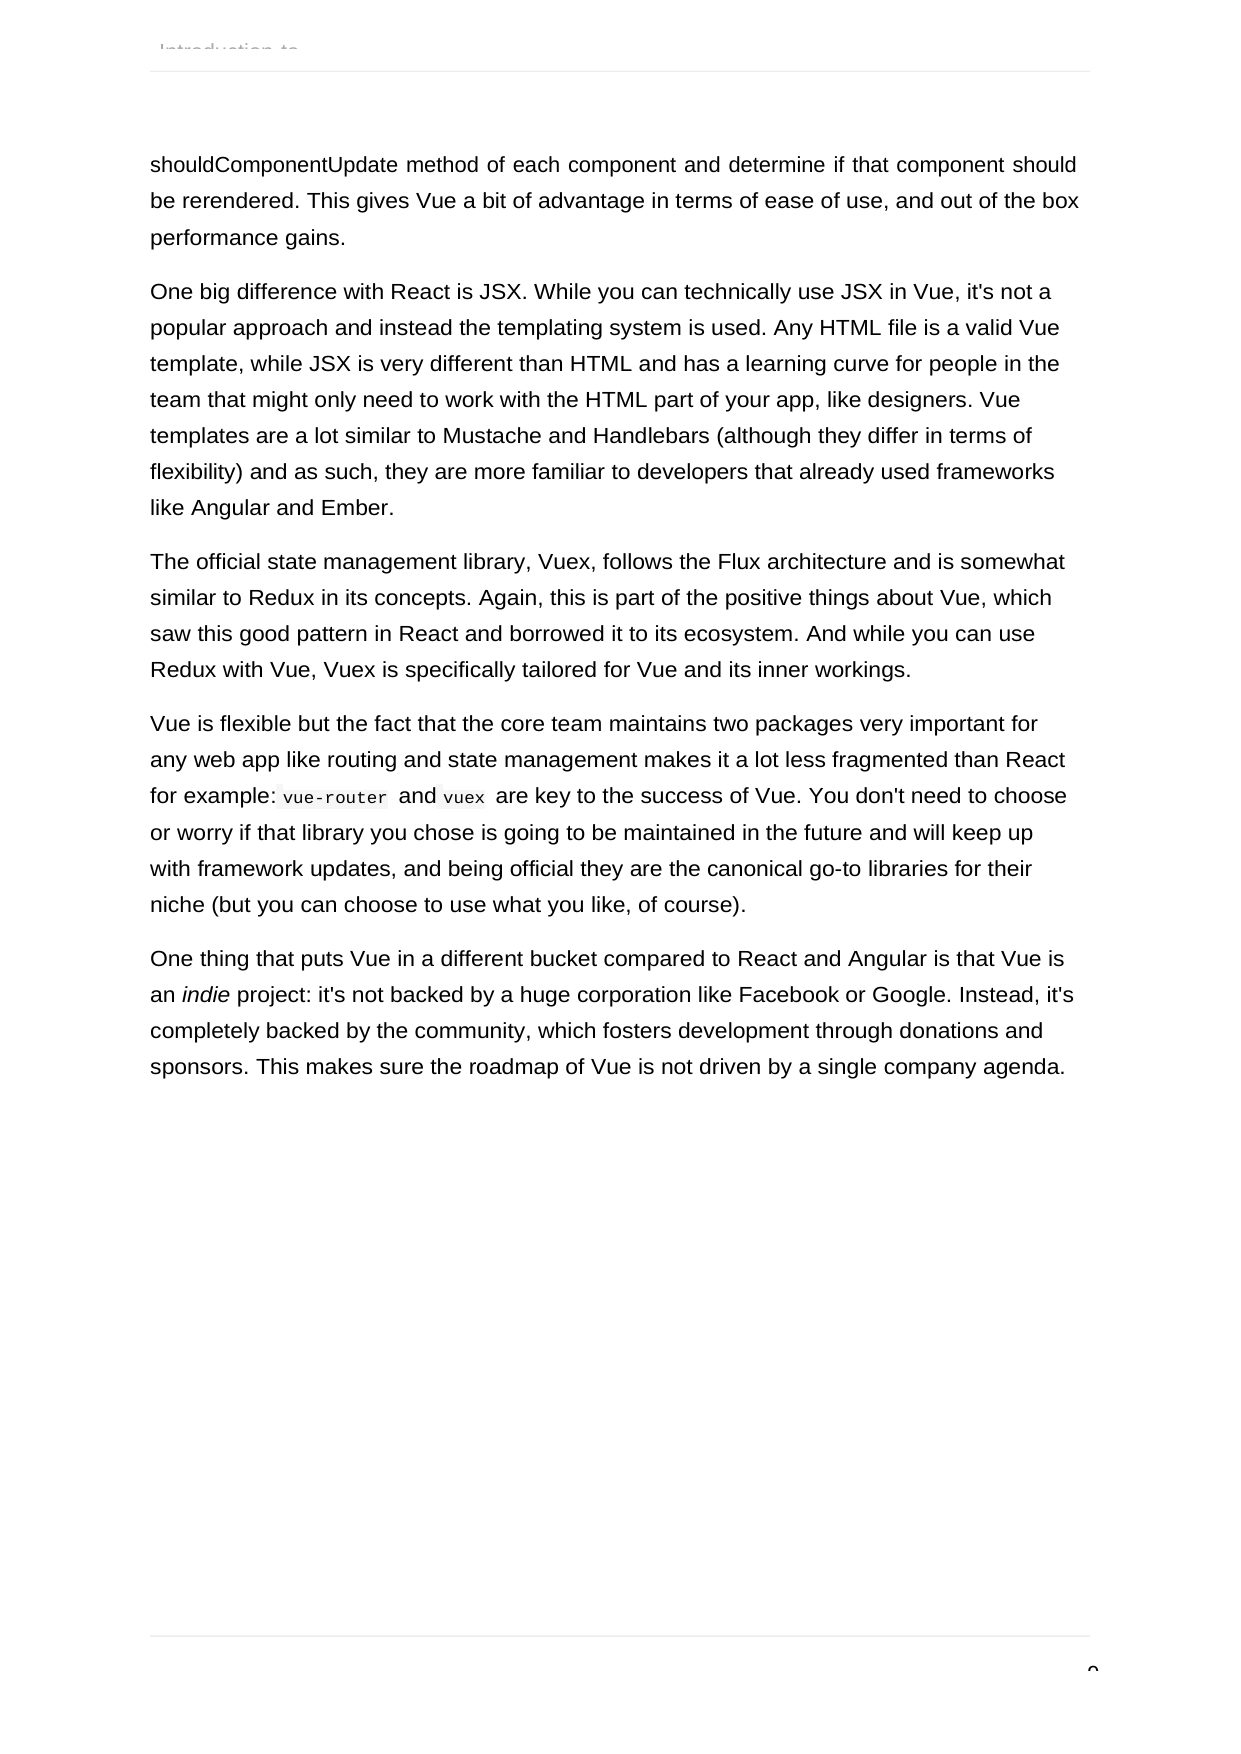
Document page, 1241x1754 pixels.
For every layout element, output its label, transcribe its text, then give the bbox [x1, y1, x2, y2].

text Vue is flexible but the fact that the core team maintains two packages very important for any web app like routing and state management makes it a lot less fragmented than React for example: vue-router and vuex are key to the success of Vue. You don't need to choose or worry if that library you chose is going to be maintained in the future and will keep up with framework updates, and being official they are the canonical go-to libraries for their niche (but you can choose to use what you like, of course). [150, 711, 1079, 917]
text The official state management library, Vuex, follows the Flux architecture and is somewhat similar to Redux in its concepts. Again, this is part of the positive things about Vue, which saw this good pattern in React and borrowed it to its ecosystem. And while you can use Redux with Vue, Vuex is specifically tailored for Vue and its inner workings. [150, 549, 1090, 682]
text One thing that puts Vue in a different bucket compared to React and Angular is that Vue is an indie project: it's not backed by a huge corporation like Facebook or Google. Instead, it's completely backed by the community, which fosters development through donations and sponsors. This makes sure the roadmap of Vue is not driven by a single company agenda. [150, 946, 1091, 1079]
text One big difference with React is JSX. While you can technically use JSX in Vue, it's not a popular approach and instead the templating system is used. Any HTML file is a valid Vue template, while JSX is very different than HTML and has a learning curve for people in the team that might only need to work with the HTML part of your app, like designers. Vue templates are a lot similar to Mustache and Handlebars (although they differ in terms of flexibility) and as such, they are more familiar to developers that already used frameworks like Angular and Ember. [150, 278, 1091, 520]
text shouldComponentUpdate method of each component and determine if that component should be rerendered. This gives Vue a bit of advantage in terms of ease of use, and out of the box performance gains. [150, 152, 1090, 249]
